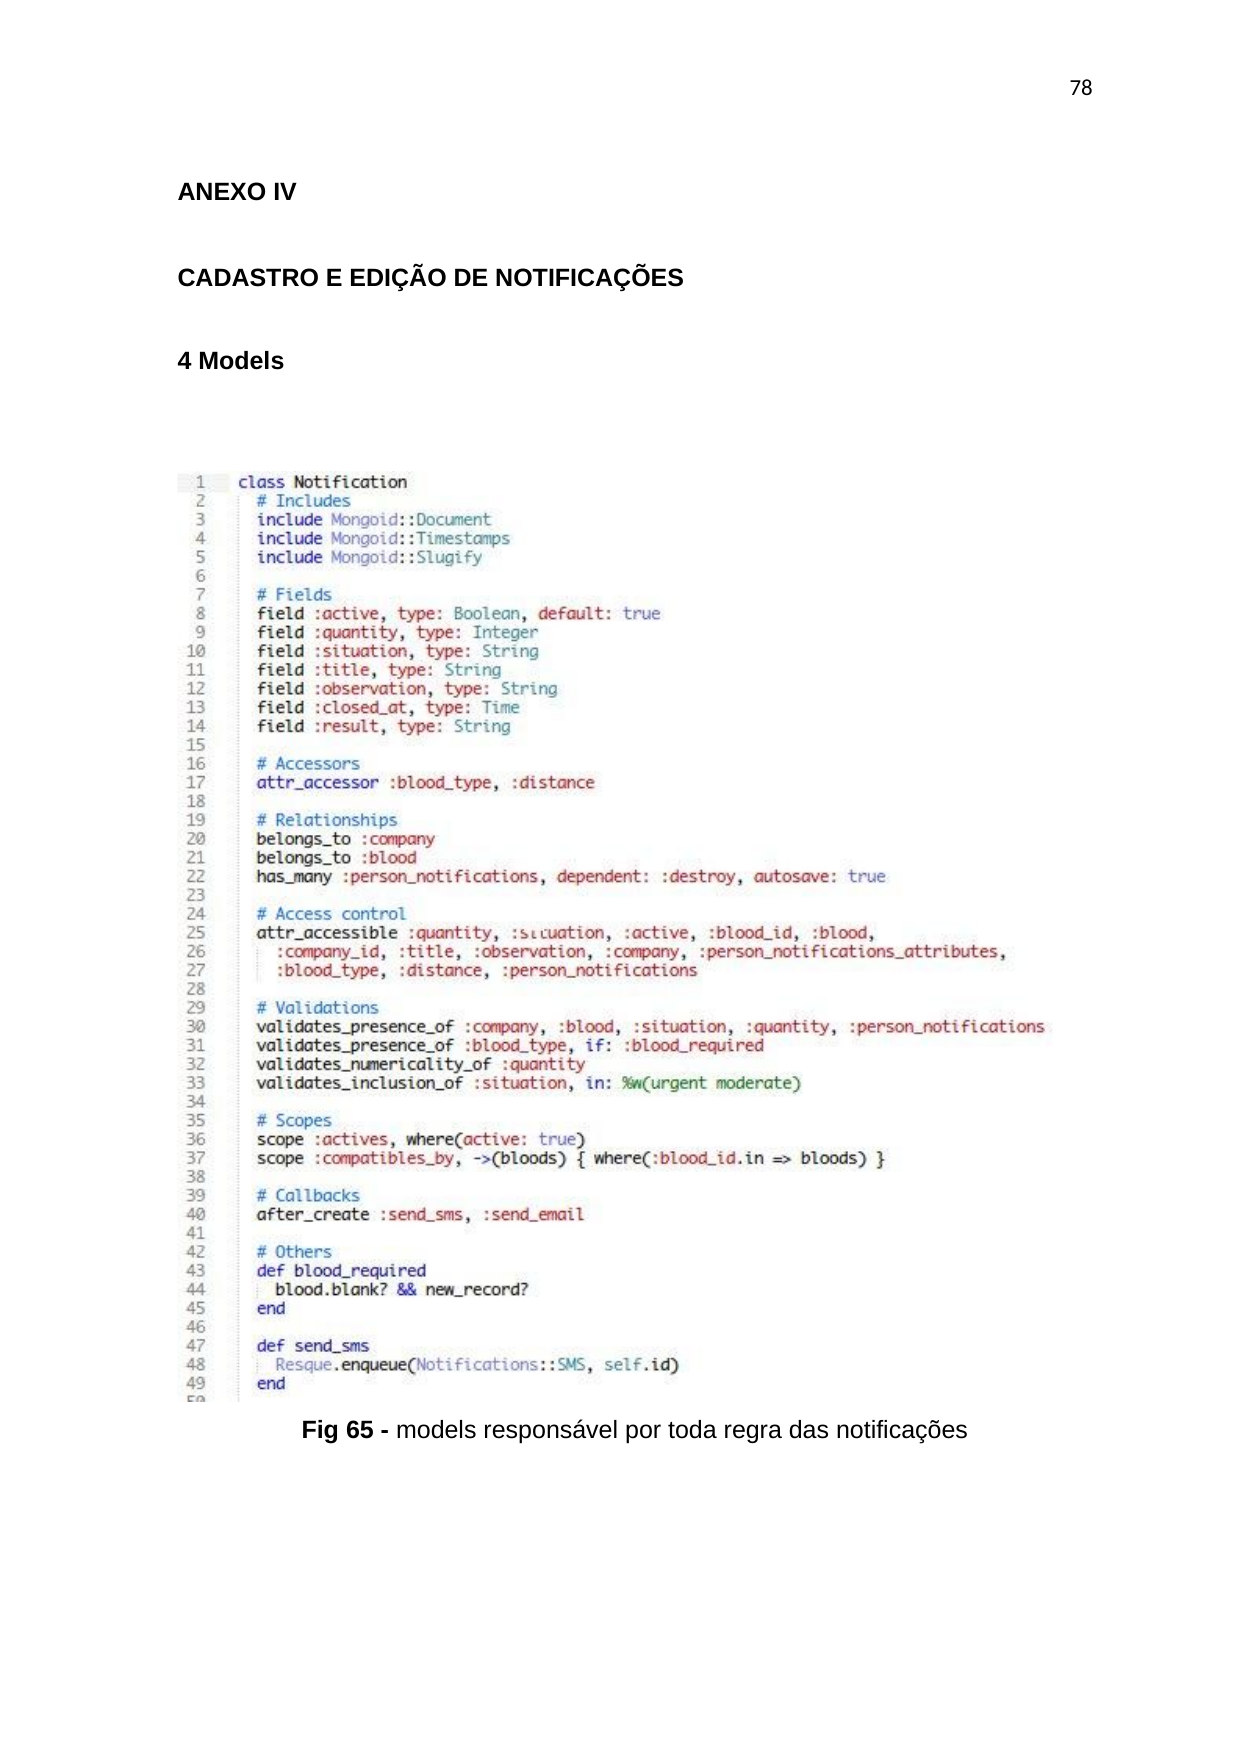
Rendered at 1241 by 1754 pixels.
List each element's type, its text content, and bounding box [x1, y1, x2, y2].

text CADASTRO E EDIÇÃO DE NOTIFICAÇÕES [177, 263, 1092, 292]
text Fig 65 - models responsável por toda regra das notificações [177, 1414, 1092, 1443]
picture [177, 471, 1081, 1402]
text 4 Models [177, 346, 1092, 375]
text ANEXO IV [177, 177, 1092, 206]
